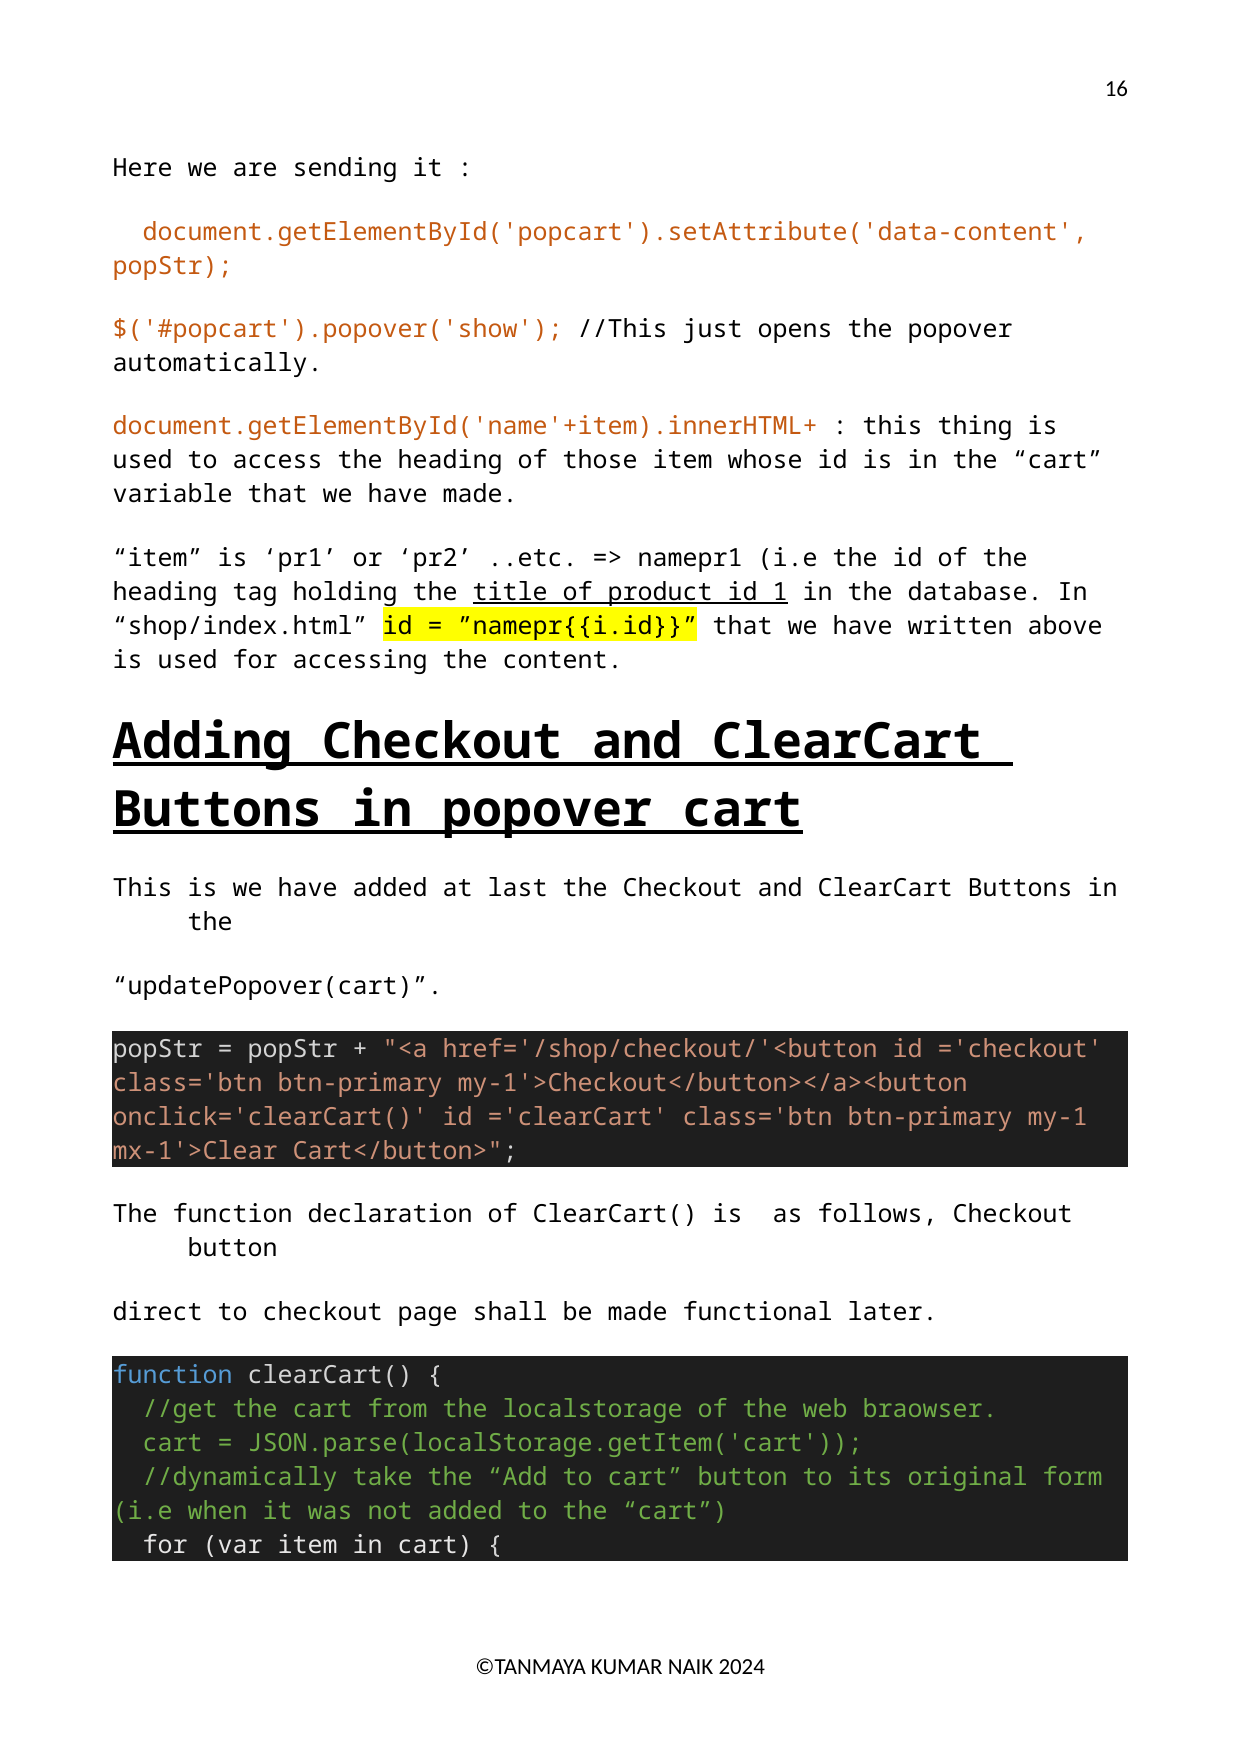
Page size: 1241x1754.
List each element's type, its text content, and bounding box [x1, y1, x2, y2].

text //dynamically take the “Add to cart” button to its original form (i.e when it was not added to the “cart”) [112, 1459, 1128, 1527]
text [112, 213, 1128, 281]
text The function declaration of ClearCart() is as follows, Checkout button [112, 1196, 1128, 1264]
text //get the cart from the localstorage of the web braowser. [112, 1391, 1128, 1424]
text cart = JSON.parse(localStorage.getItem('cart')); [112, 1424, 1128, 1459]
text for (var item in cart) { [112, 1527, 1128, 1561]
text document.getElementById('name'+item).innerHTML+ : this thing is used to access the heading of those item whose id is in the “cart” variable that we have made. [112, 408, 1128, 510]
text “updatePopover(cart)”. [112, 967, 1128, 1001]
text $('#popcart').popover('show'); //This just opens the popover automatically. [112, 311, 1128, 379]
text direct to checkout page shall be made functional later. [112, 1293, 1128, 1327]
text “item” is ‘pr1’ or ‘pr2’ ..etc. => namepr1 (i.e the id of the heading tag holding the title of product id 1 in the database. In “shop/index.html” id = ”namepr{{i.id}}” that we have written above is used for accessing the content. [112, 539, 1128, 675]
text This is we have added at last the Checkout and ClearCart Buttons in the [112, 870, 1128, 938]
text popStr = popStr + "<a href='/shop/checkout/'<button id ='checkout' class='btn btn-primary my-1'>Checkout</button></a><button onclick='clearCart()' id ='clearCart' class='btn btn-primary my-1 mx-1'>Clear Cart</button>"; [112, 1031, 1128, 1167]
text function clearCart() { [112, 1356, 1128, 1391]
subtitle Adding Checkout and ClearCart Buttons in popover cart [112, 704, 1128, 841]
text Here we are sending it : [112, 150, 1128, 184]
